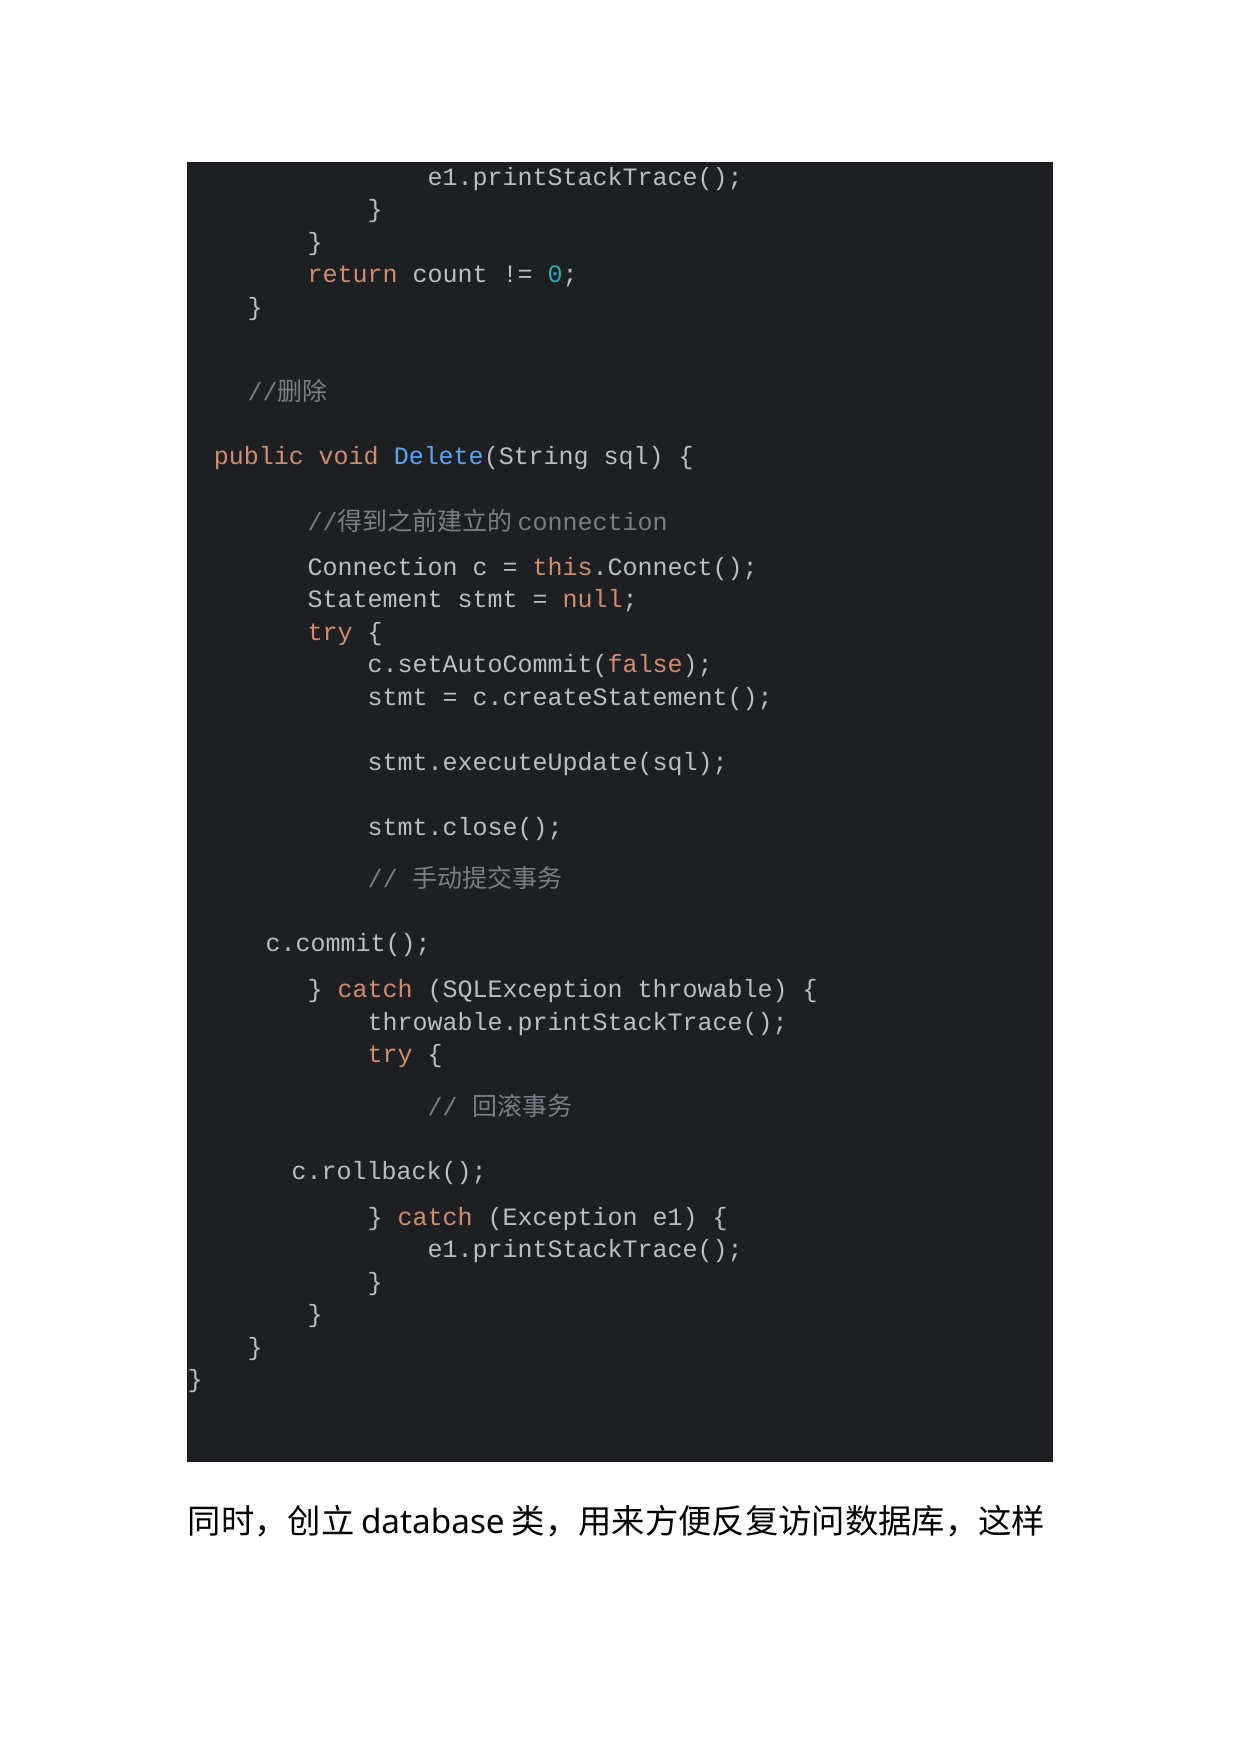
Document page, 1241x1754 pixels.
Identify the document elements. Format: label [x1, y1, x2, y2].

text [187, 1487, 1053, 1552]
text [187, 162, 1053, 1462]
